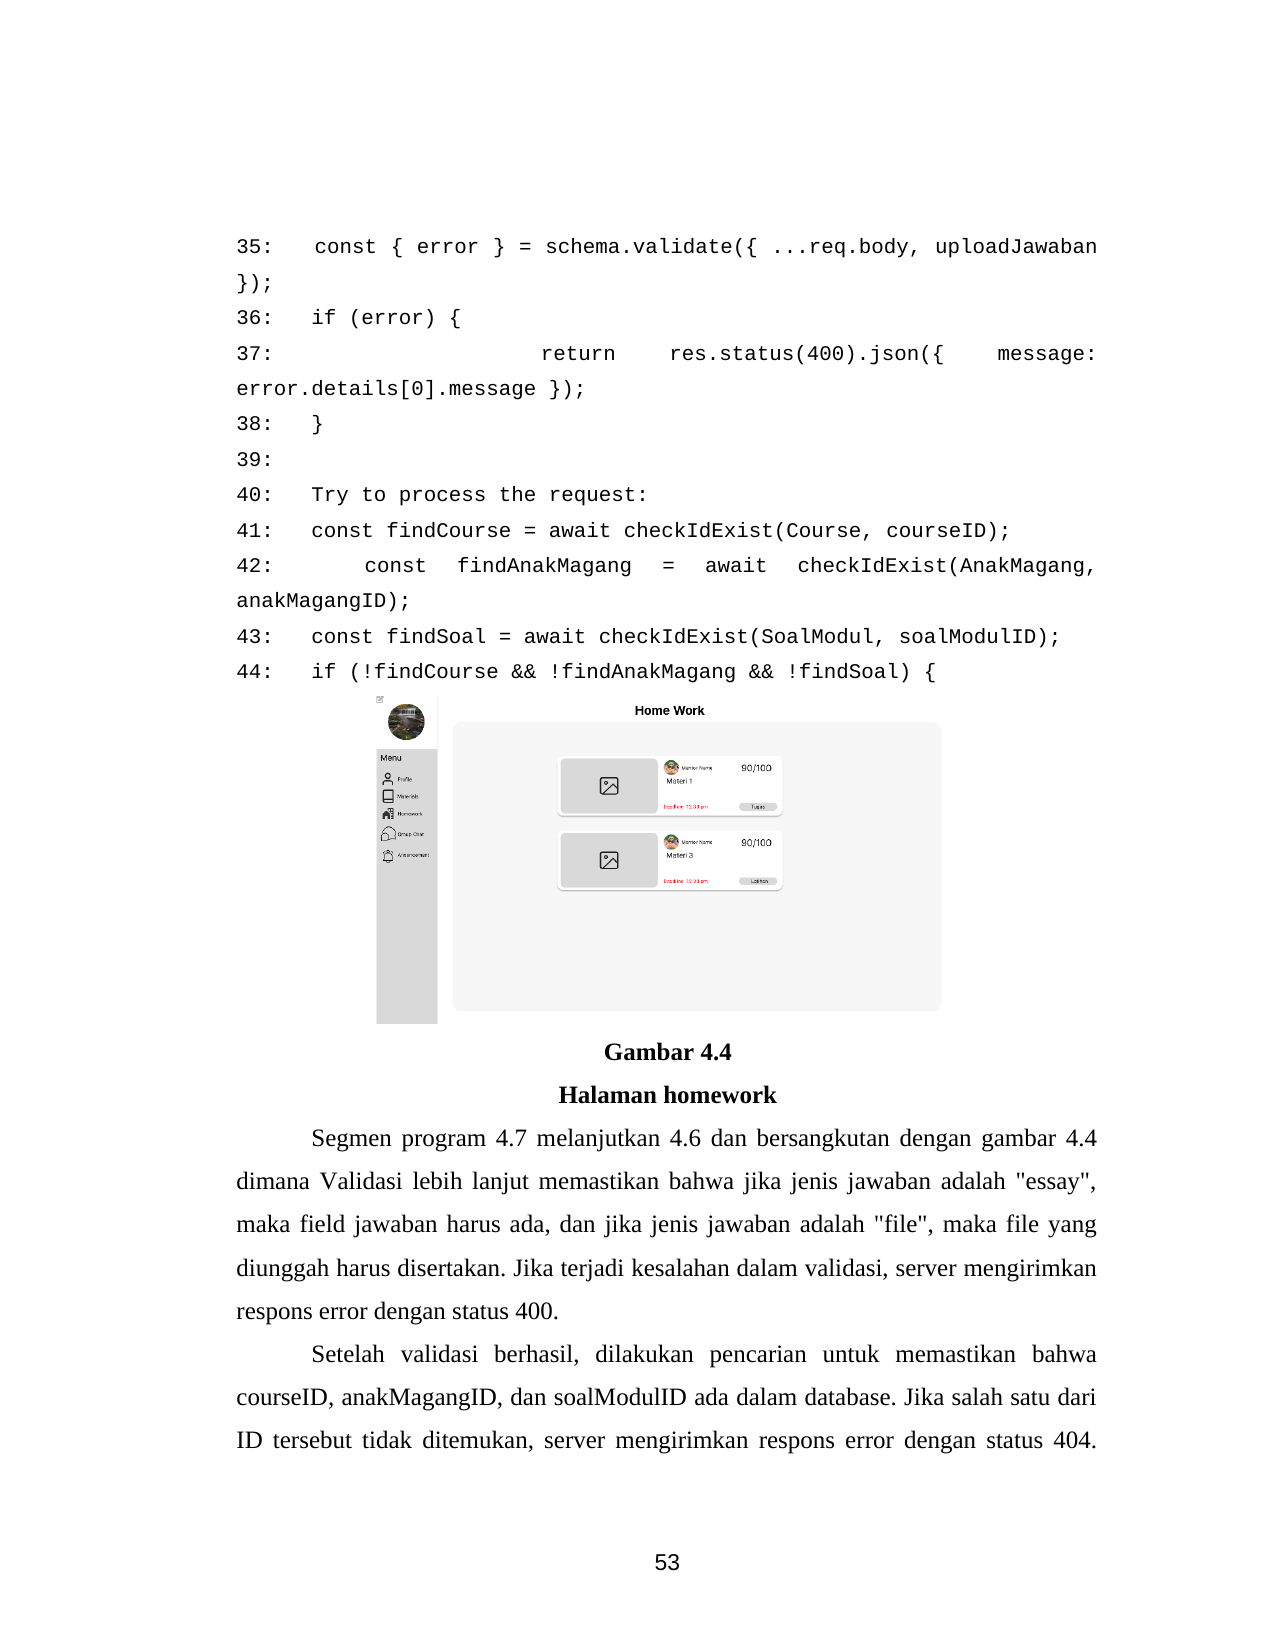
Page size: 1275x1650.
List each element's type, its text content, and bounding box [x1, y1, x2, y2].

text Halaman homework [237, 1080, 1098, 1109]
text 35: const { error } = schema.validate({ ...req.body, uploadJawaban }); [236, 236, 1098, 295]
text Segmen program 4.7 melanjutkan 4.6 dan bersangkutan dengan gambar 4.4 dimana Validasi lebih lanjut memastikan bahwa jika jenis jawaban adalah "essay", maka field jawaban harus ada, dan jika jenis jawaban adalah "file", maka file yang diunggah harus disertakan. Jika terjadi kesalahan dalam validasi, server mengirimkan respons error dengan status 400. [236, 1123, 1098, 1324]
text 39: [236, 449, 1098, 472]
text 43: const findSoal = await checkIdExist(SoalModul, soalModulID); [236, 626, 1098, 649]
text 40: Try to process the request: [236, 484, 1098, 508]
text 44: if (!findCourse && !findAnakMagang && !findSoal) { [236, 661, 1098, 685]
text 36: if (error) { [236, 307, 1098, 331]
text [236, 1339, 1098, 1454]
text 37: return res.status(400).json({ message: error.details[0].message }); [236, 342, 1098, 402]
text 42: const findAnakMagang = await checkIdExist(AnakMagang, anakMagangID); [236, 555, 1098, 614]
text 38: } [236, 413, 1098, 437]
picture [376, 696, 959, 1024]
text Gambar 4.4 [237, 1037, 1098, 1066]
text 41: const findCourse = await checkIdExist(Course, courseID); [236, 519, 1098, 543]
